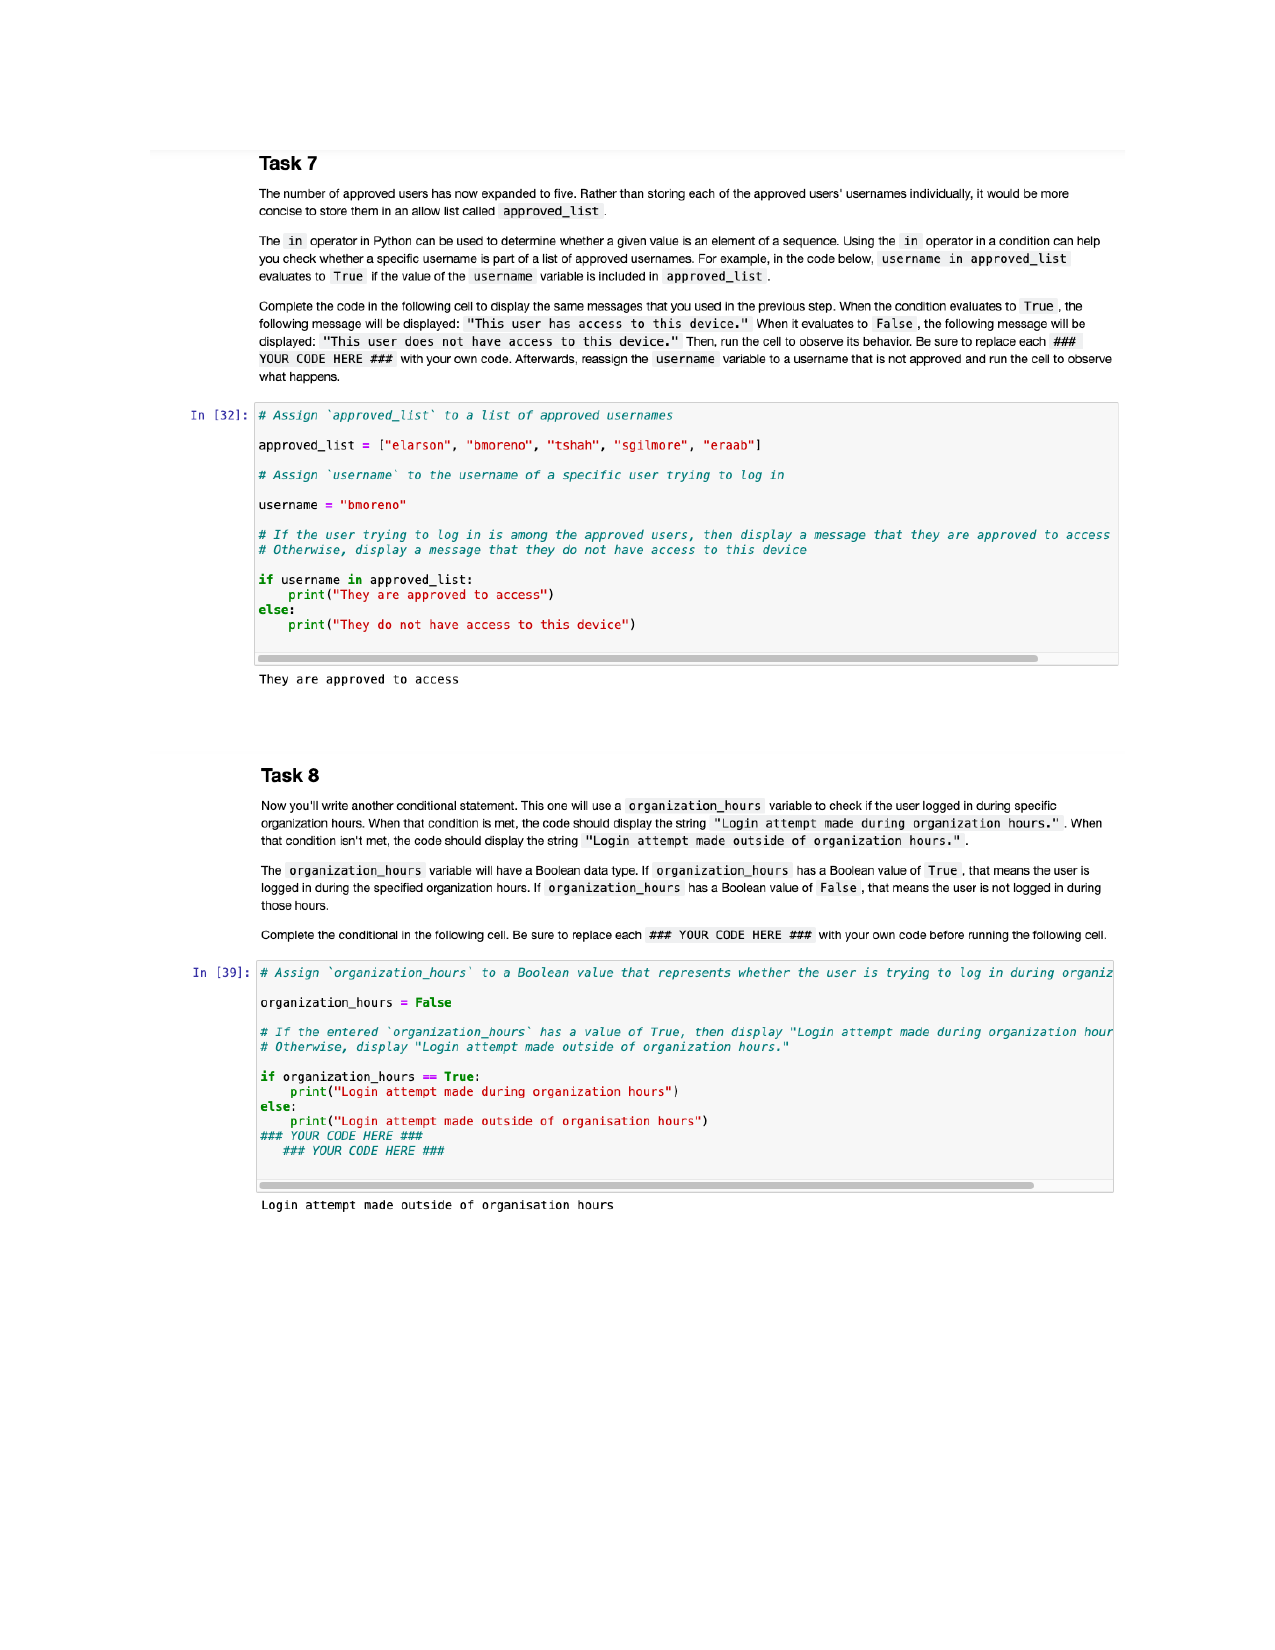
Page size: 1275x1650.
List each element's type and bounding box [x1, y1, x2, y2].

picture [150, 751, 1125, 1215]
picture [150, 150, 1125, 691]
